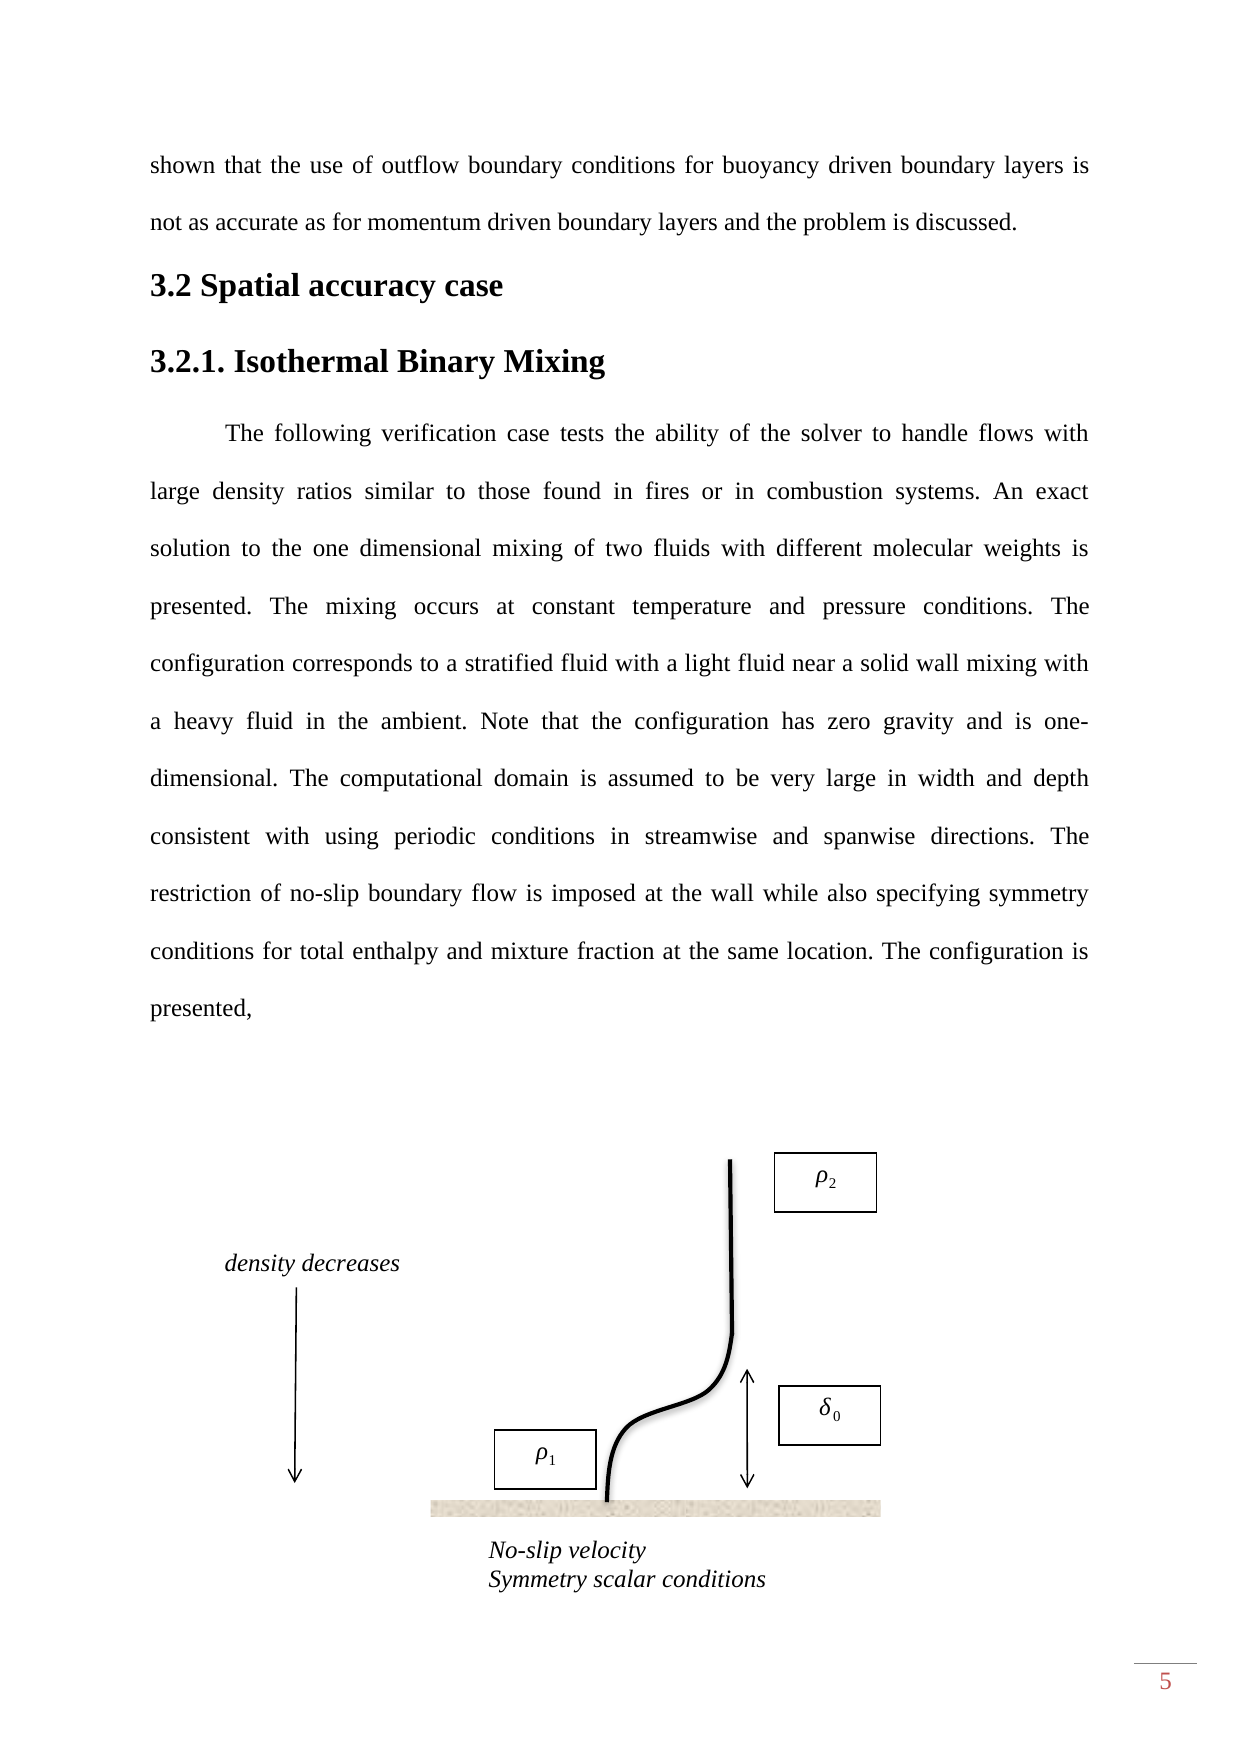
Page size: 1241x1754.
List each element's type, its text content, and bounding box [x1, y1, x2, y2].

picture [430, 1500, 881, 1517]
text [150, 150, 1090, 236]
text The following verification case tests the ability of the solver to handle flows with large density ratios similar to those found in fires or in combustion systems. An exact solution to the one dimensional mixing of two fluids with different molecular weights is presented. The mixing occurs at constant temperature and pressure conditions. The configuration corresponds to a stratified fluid with a light fluid near a solid wall mixing with a heavy fluid in the ambient. Note that the configuration has zero gravity and is one-dimensional. The computational domain is assumed to be very large in width and depth consistent with using periodic conditions in streamwise and spanwise directions. The restriction of no-slip boundary flow is imposed at the wall while also specifying symmetry conditions for total enthalpy and mixture fraction at the same location. The configuration is presented, [150, 418, 1090, 1022]
text 3.2.1. Isothermal Binary Mixing [150, 342, 1090, 380]
text 3.2 Spatial accuracy case [150, 265, 1090, 303]
